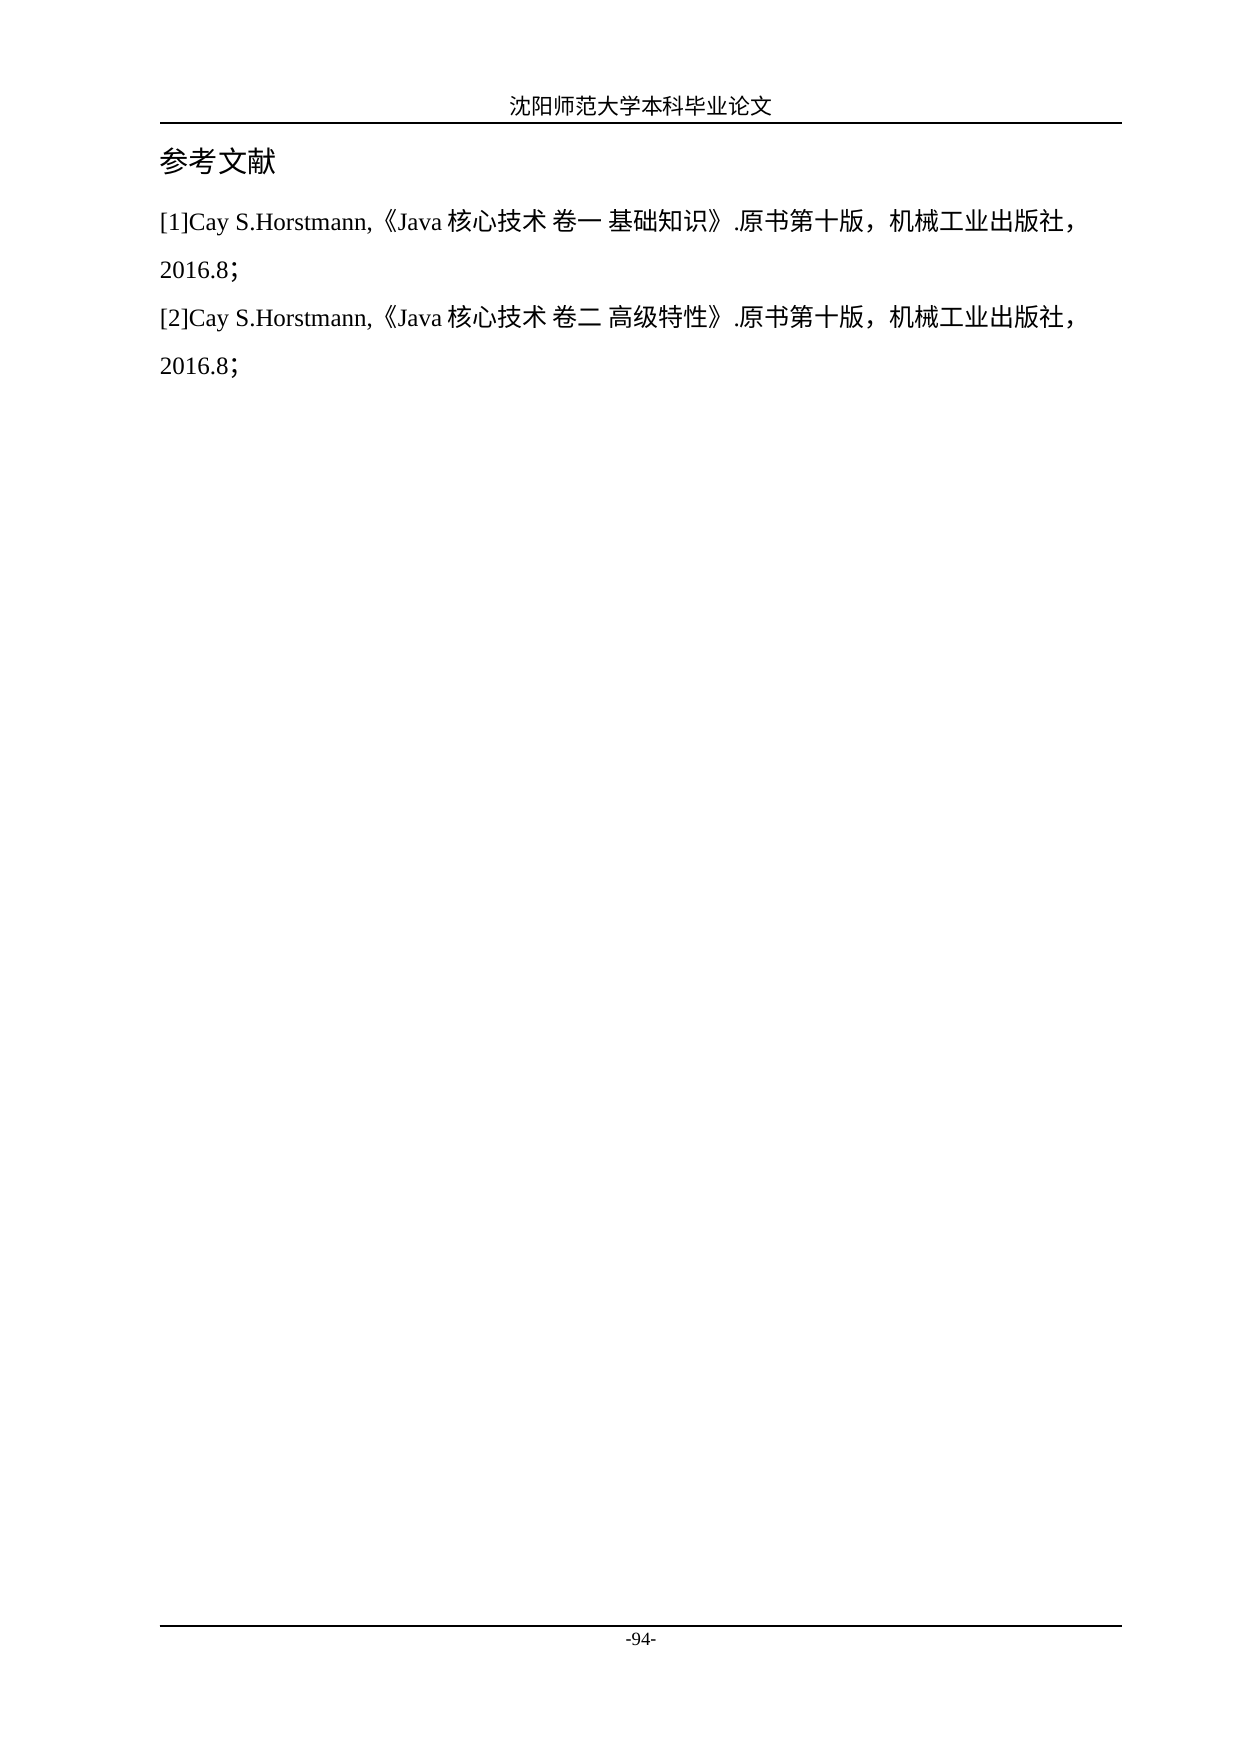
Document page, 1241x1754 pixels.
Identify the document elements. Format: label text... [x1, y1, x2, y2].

text [2]Cay S.Horstmann,《Java核心技术 卷二 高级特性》.原书第十版，机械工业出版社，2016.8； [159, 288, 1122, 384]
text [1]Cay S.Horstmann,《Java核心技术 卷一 基础知识》.原书第十版，机械工业出版社，2016.8； [159, 192, 1122, 288]
